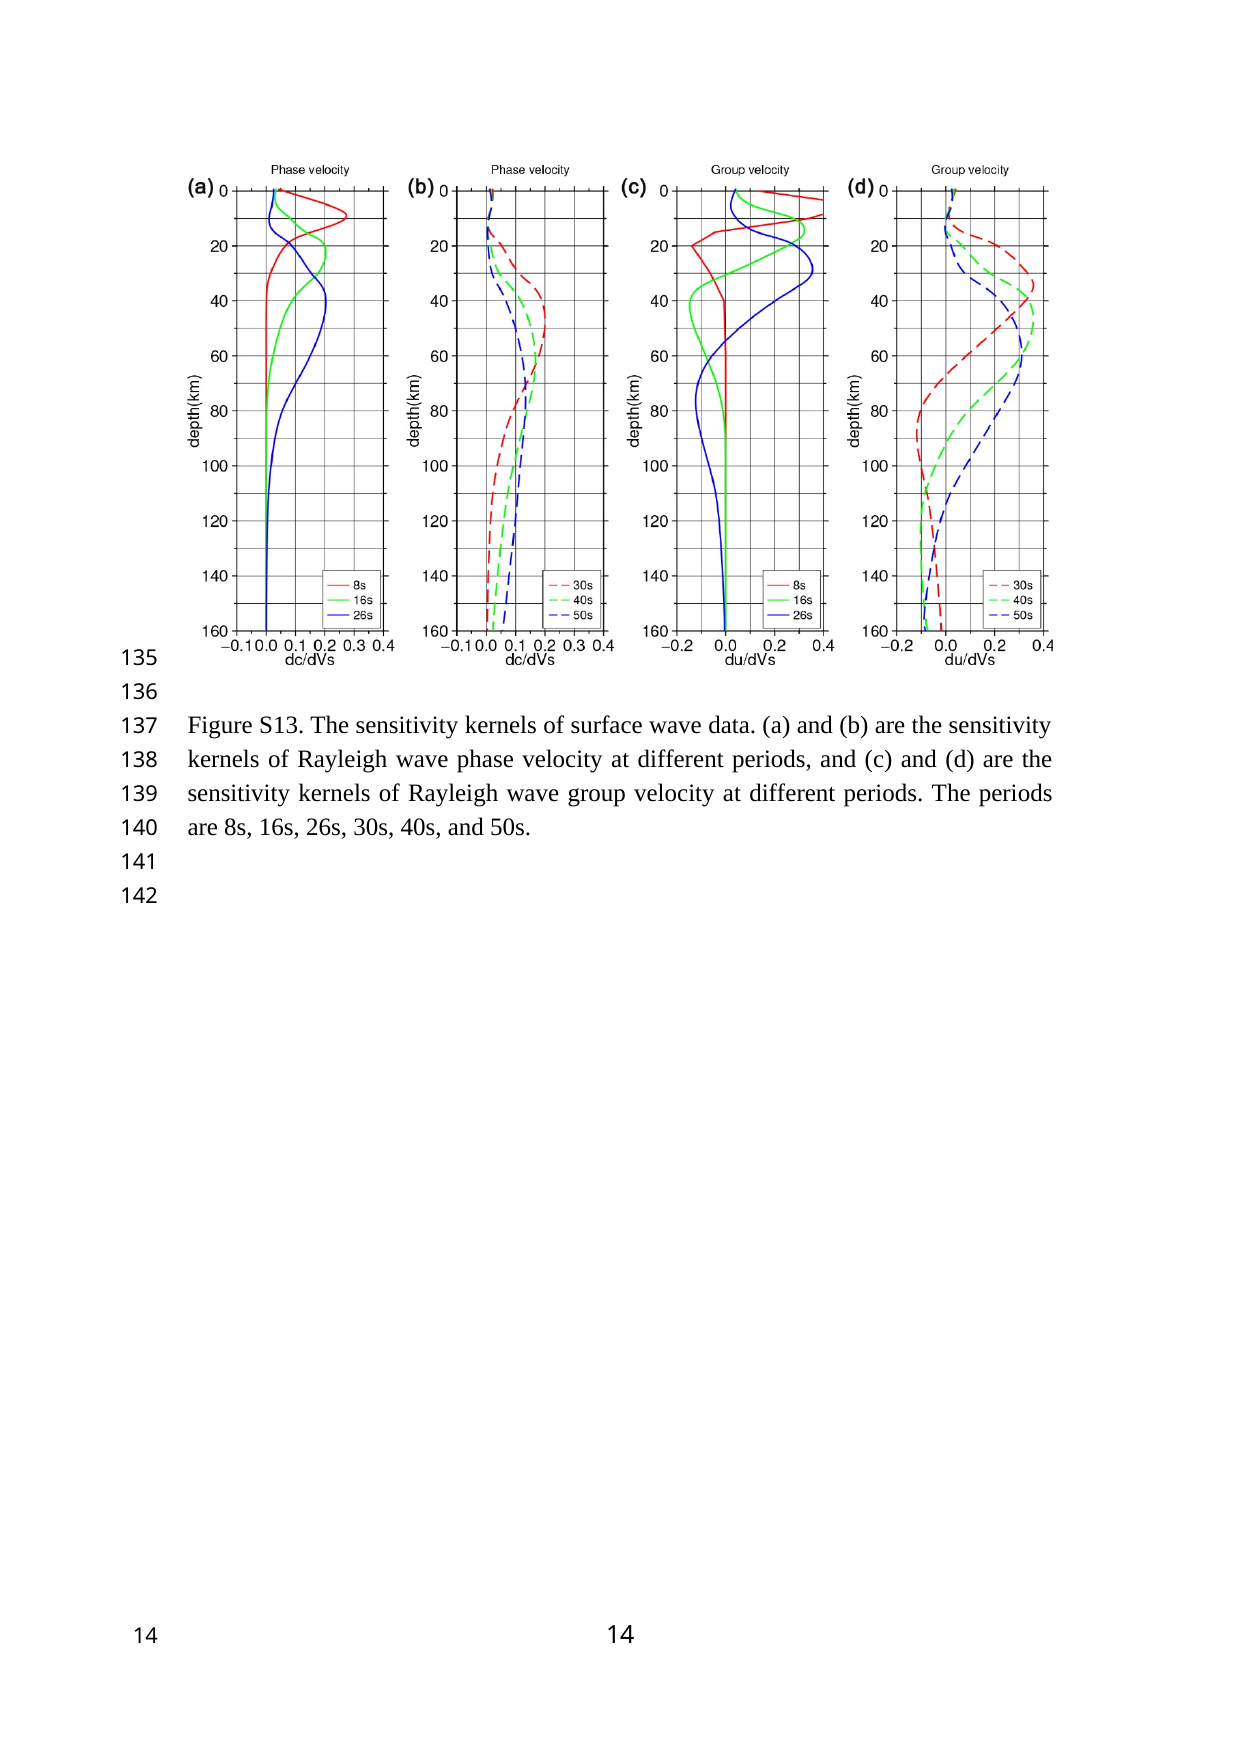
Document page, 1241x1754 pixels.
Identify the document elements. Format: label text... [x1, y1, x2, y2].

picture [187, 163, 1053, 665]
text Figure S13. The sensitivity kernels of surface wave data. (a) and (b) are the sensitivity kernels of Rayleigh wave phase velocity at different periods, and (c) and (d) are the sensitivity kernels of Rayleigh wave group velocity at different periods. The periods are 8s, 16s, 26s, 30s, 40s, and 50s. [187, 707, 1053, 843]
